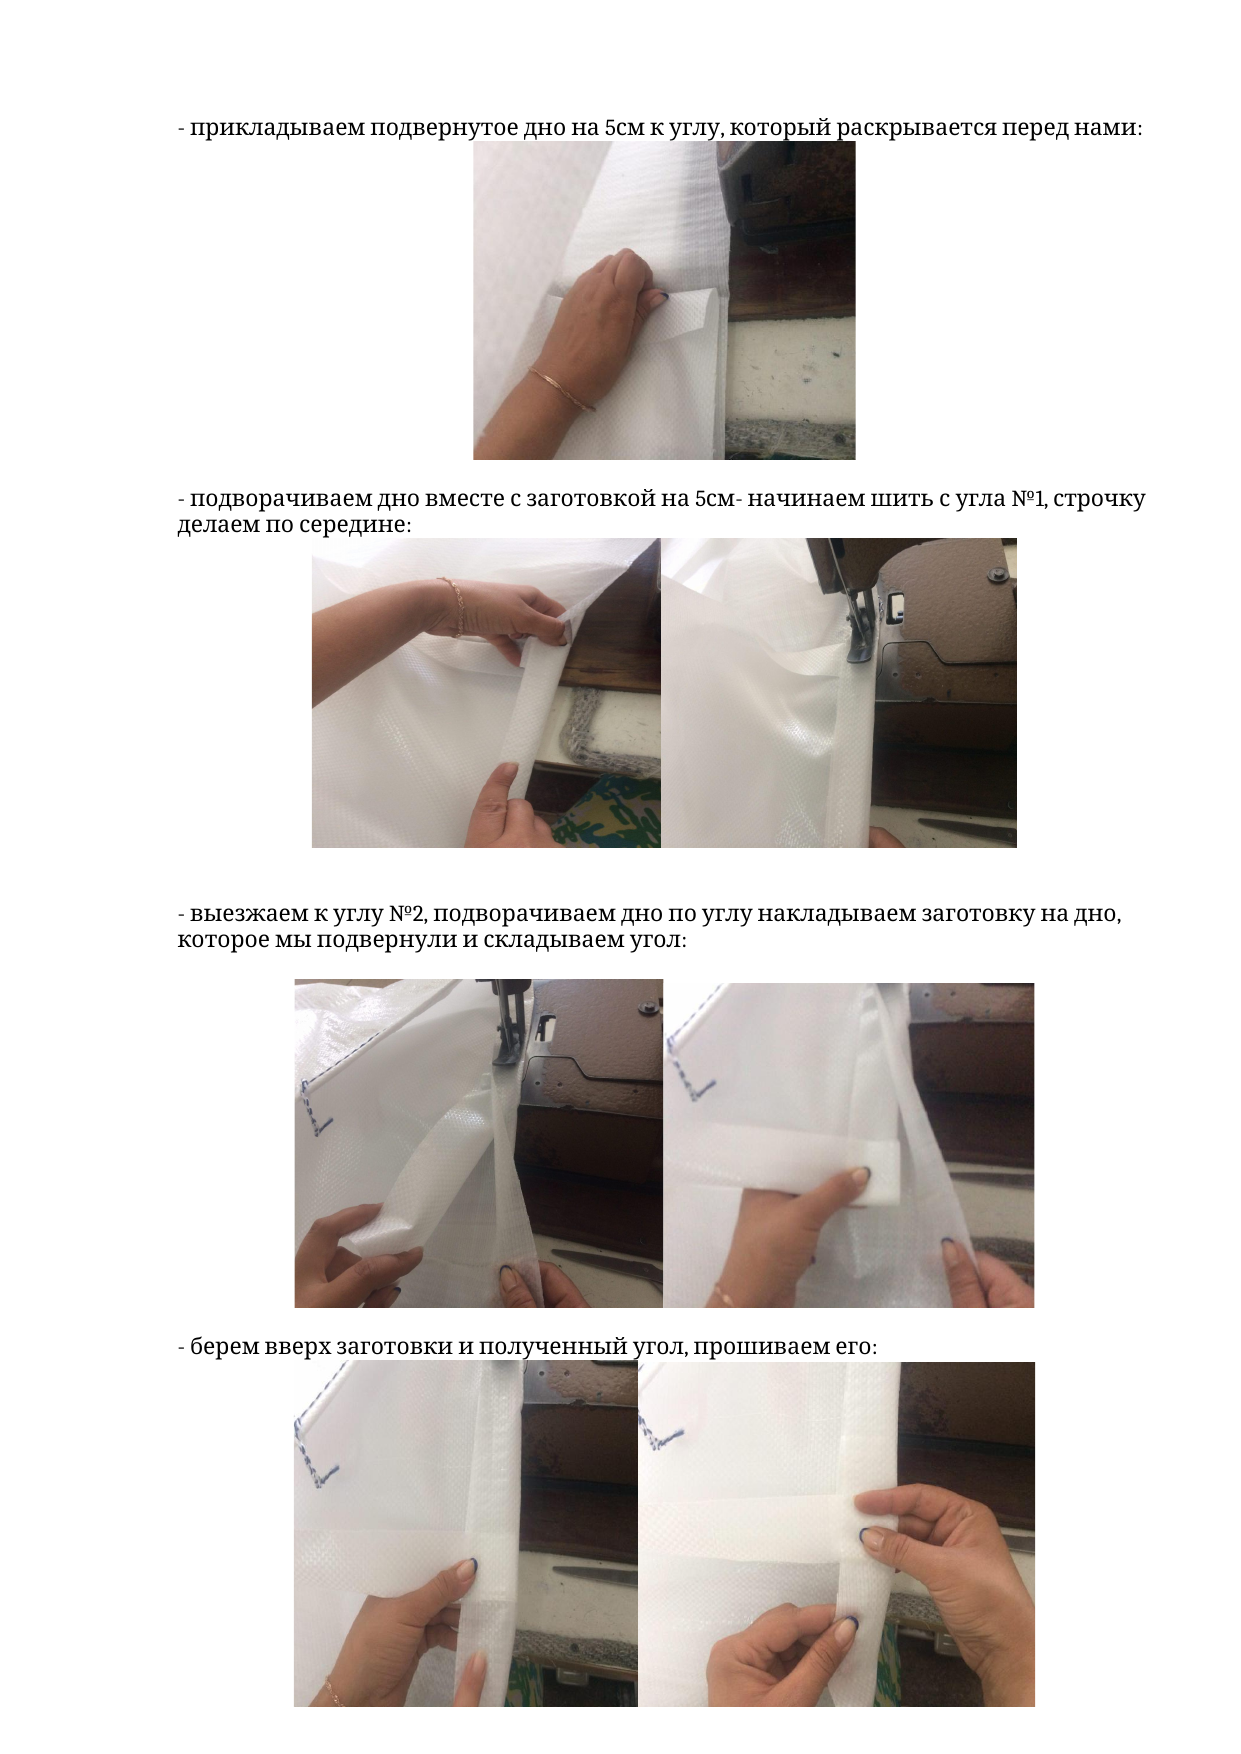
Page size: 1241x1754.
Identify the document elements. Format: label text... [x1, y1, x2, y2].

picture [293, 1360, 1036, 1707]
picture [473, 141, 856, 460]
text - подворачиваем дно вместе с заготовкой на 5см- начинаем шить с угла №1, строчку делаем по середине: [177, 486, 1152, 539]
text - прикладываем подвернутое дно на 5см к углу, который раскрывается перед нами: [177, 115, 1152, 141]
text - выезжаем к углу №2, подворачиваем дно по углу накладываем заготовку на дно, которое мы подвернули и складываем угол: [177, 900, 1152, 953]
picture [294, 979, 1035, 1308]
picture [311, 538, 1017, 848]
text - берем вверх заготовки и полученный угол, прошиваем его: [177, 1334, 1152, 1360]
